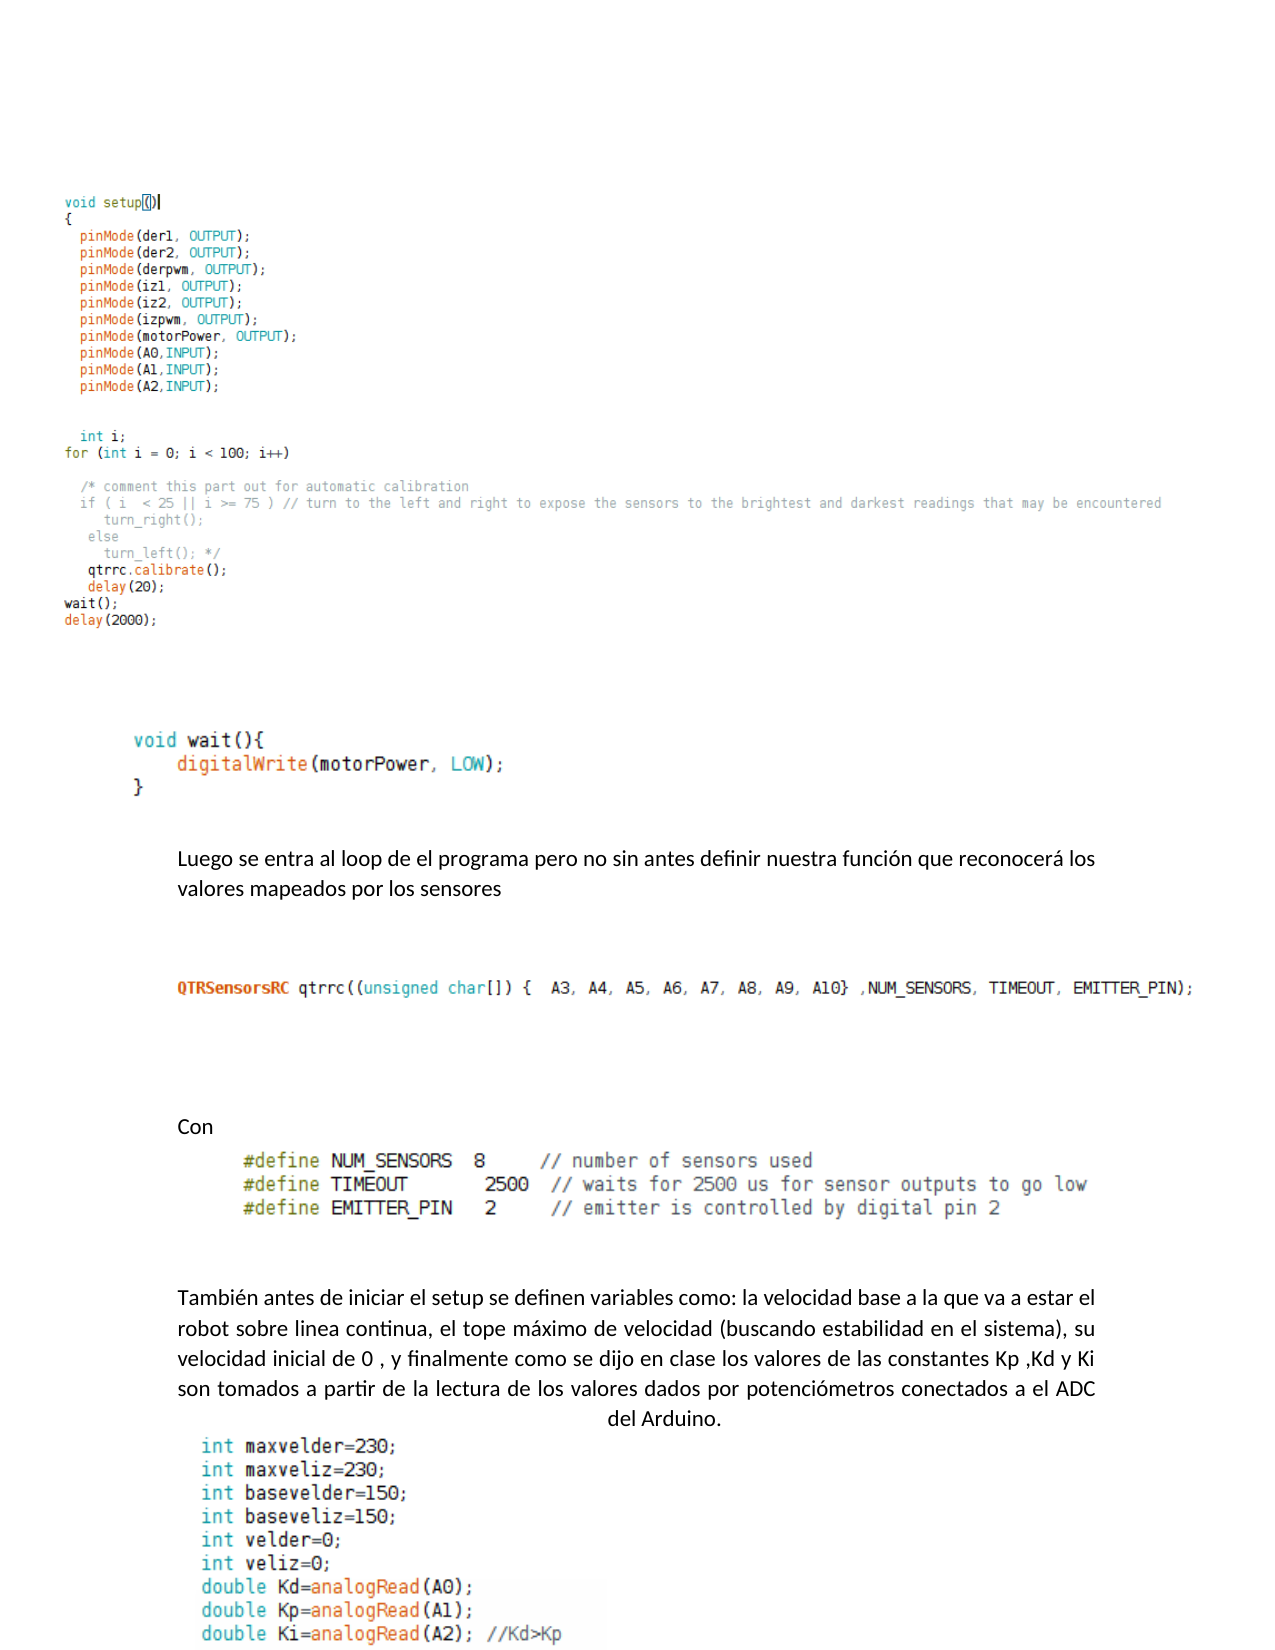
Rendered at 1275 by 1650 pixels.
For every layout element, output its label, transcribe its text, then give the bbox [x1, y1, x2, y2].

picture [60, 194, 1215, 636]
text Con [177, 1082, 1098, 1140]
picture [239, 1130, 1154, 1265]
picture [130, 719, 548, 815]
text También antes de iniciar el setup se definen variables como: la velocidad base a la que va a estar el robot sobre linea continua, el tope máximo de velocidad (buscando estabilidad en el sistema), su velocidad inicial de 0 , y finalmente como se dijo en clase los valores de las constantes Kp ,Kd y Ki son tomados a partir de la lectura de los valores dados por potenciómetros conectados a el ADC del Arduino. [177, 1206, 1098, 1432]
picture [195, 1425, 608, 1650]
text Luego se entra al loop de el programa pero no sin antes definir nuestra función que reconocerá los valores mapeados por los sensores [177, 844, 1098, 902]
picture [177, 967, 1216, 1014]
